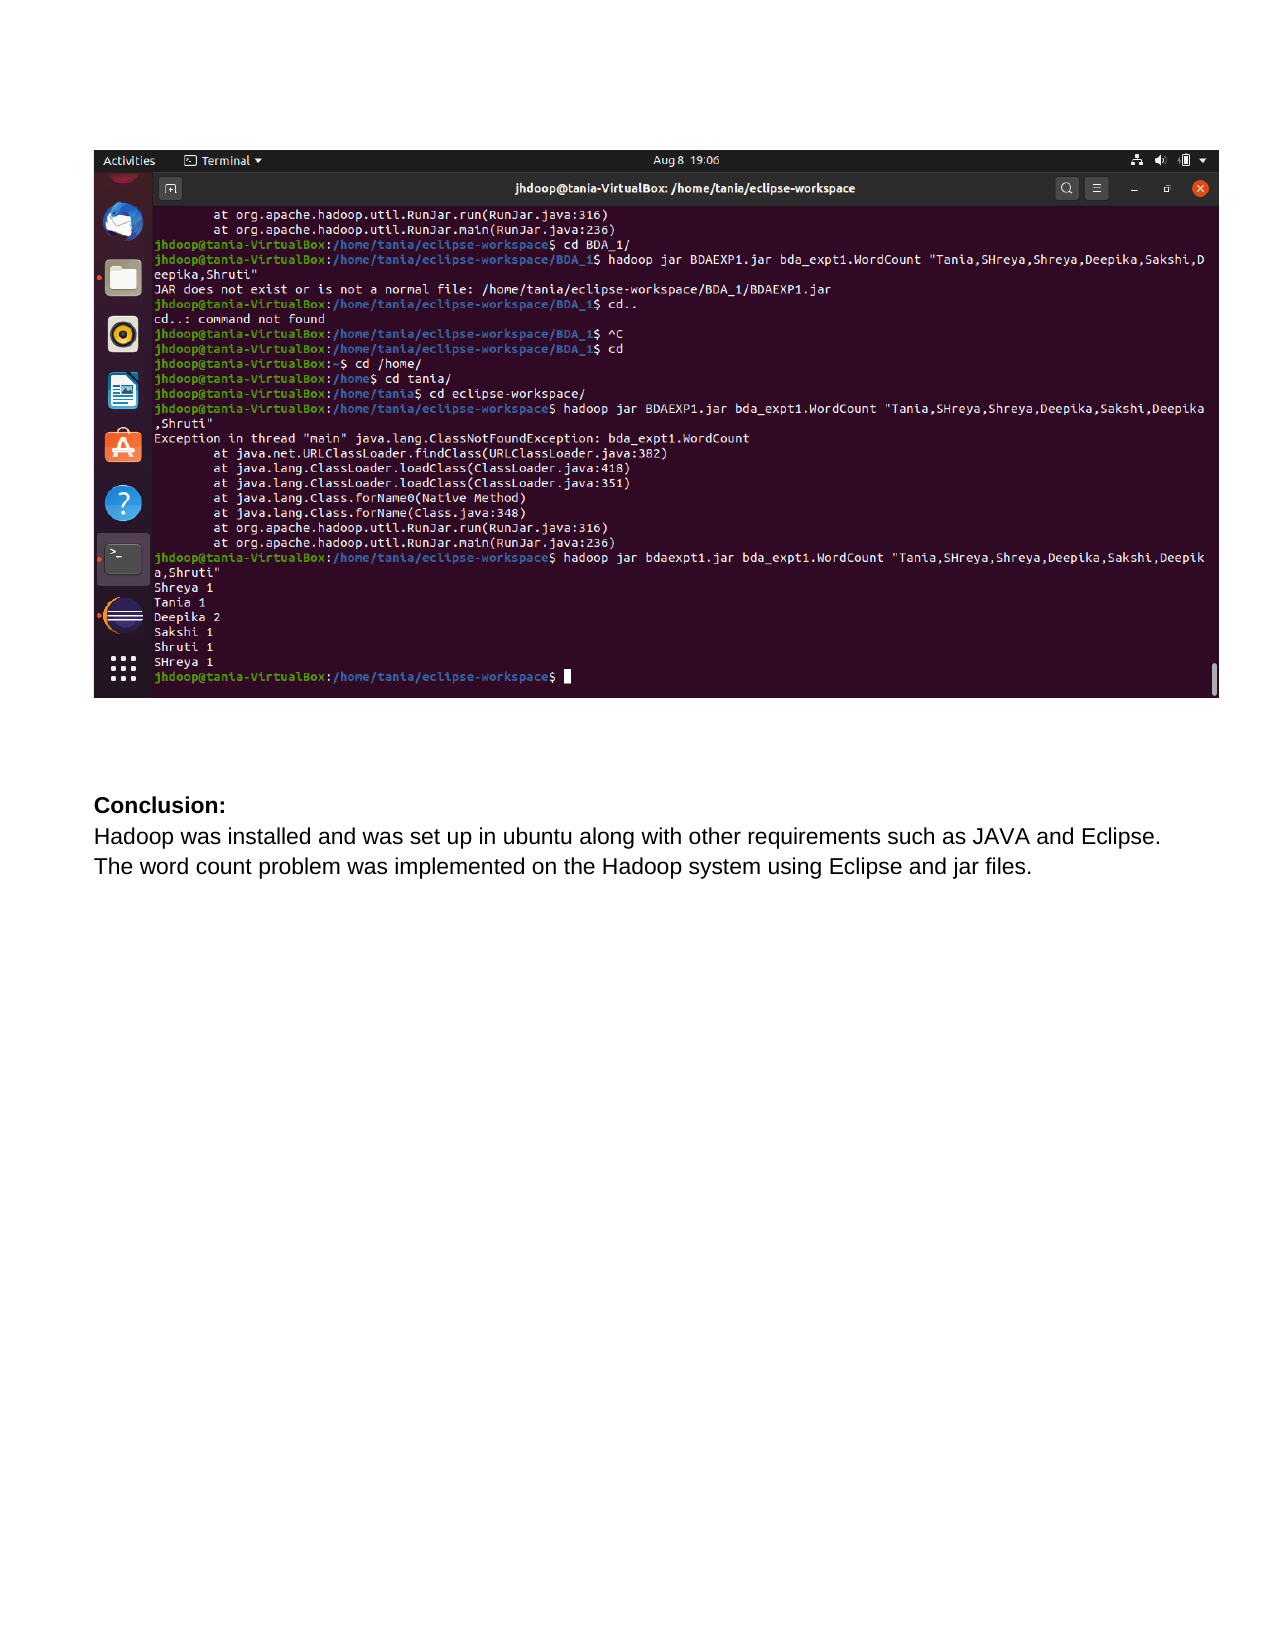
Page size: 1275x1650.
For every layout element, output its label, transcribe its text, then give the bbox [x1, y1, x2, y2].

text Hadoop was installed and was set up in ubuntu along with other requirements such as JAVA and Eclipse. [94, 823, 1219, 849]
text Conclusion: [94, 792, 1219, 819]
text The word count problem was implemented on the Hadoop system using Eclipse and jar files. [94, 853, 1219, 879]
picture [93, 150, 1219, 698]
